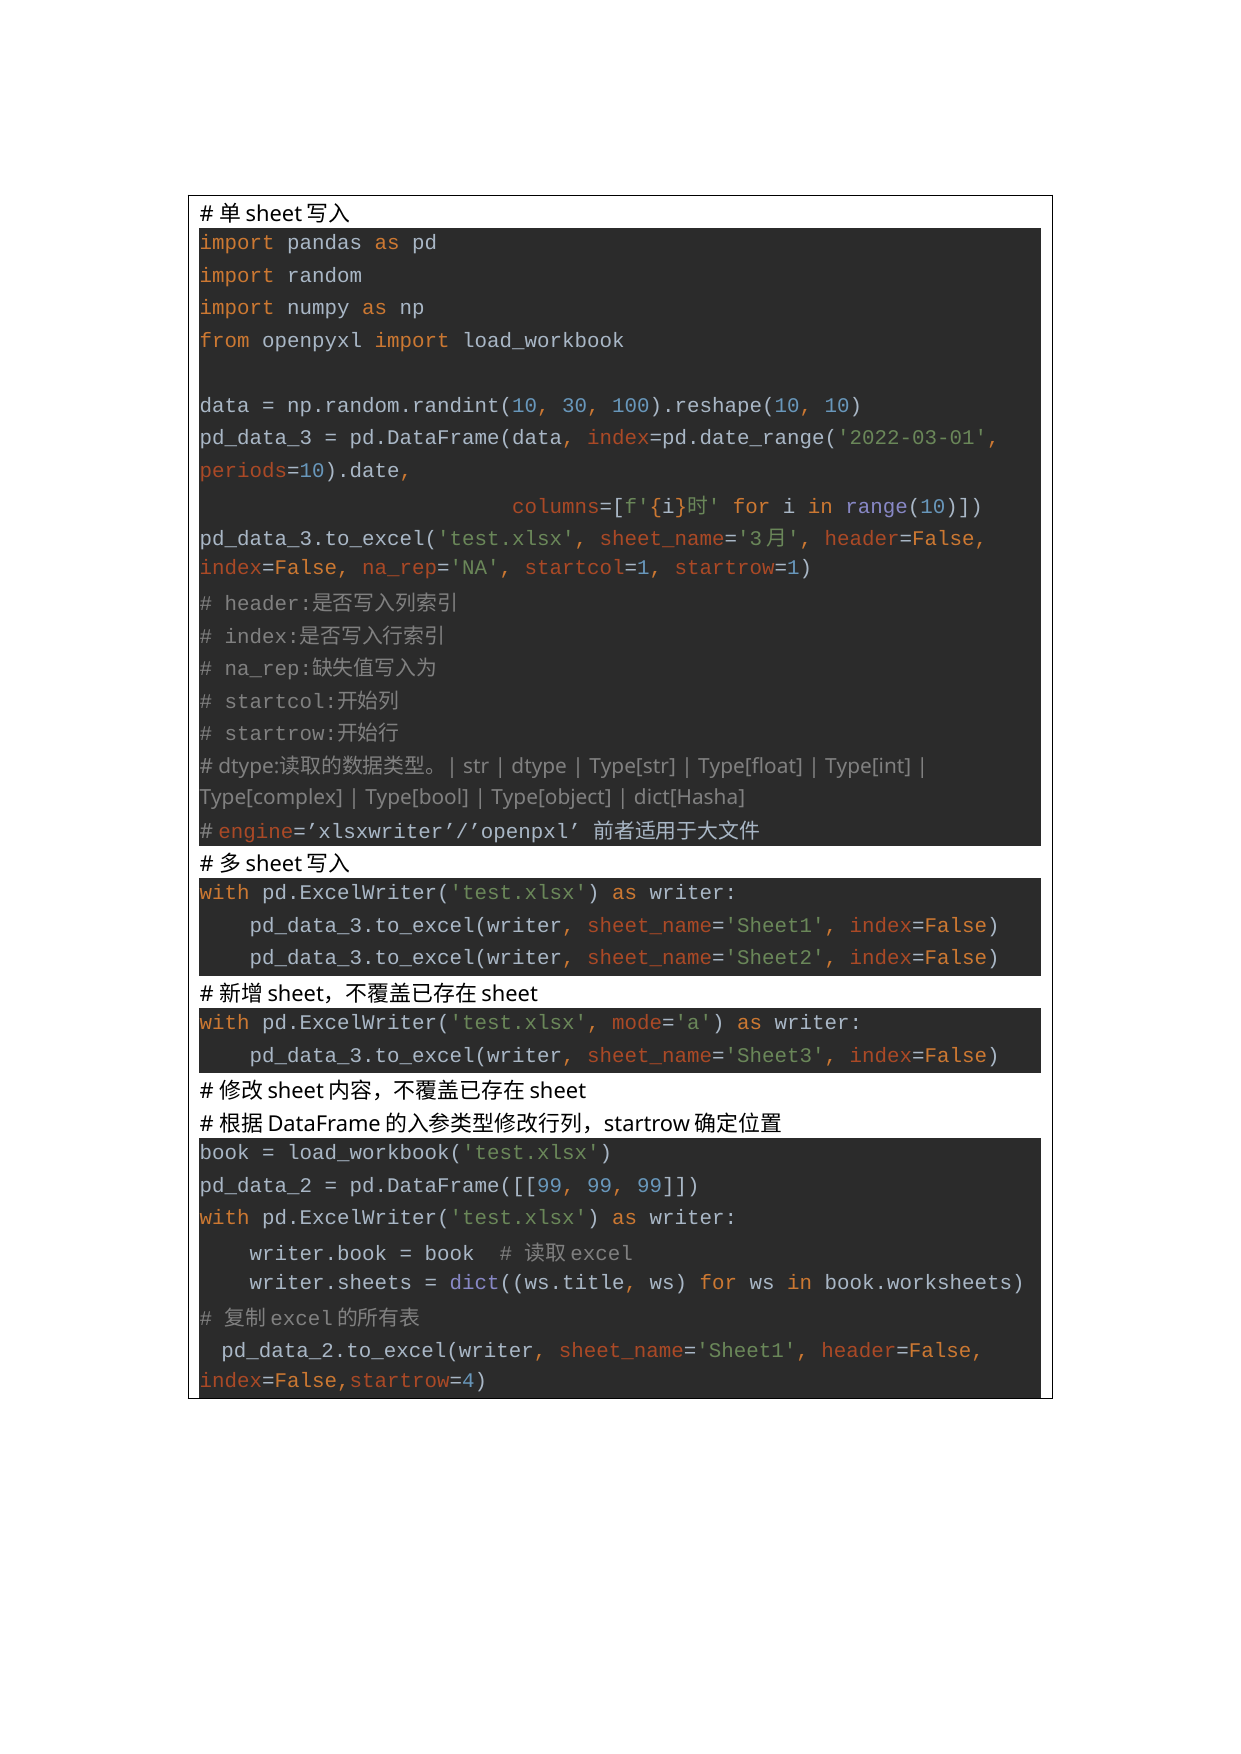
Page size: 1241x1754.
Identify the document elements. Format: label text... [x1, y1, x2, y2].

table_header # 单sheet写入 import pandas as pd import random import numpy as np from openpyxl import load_workbook data = np.random.randint(10, 30, 100).reshape(10, 10) pd_data_3 = pd.DataFrame(data, index=pd.date_range('2022-03-01', periods=10).date, columns=[f'{i}时' for i in range(10)]) pd_data_3.to_excel('test.xlsx', sheet_name='3月', header=False, index=False, na_rep='NA', startcol=1, startrow=1) # header:是否写入列索引 # index:是否写入行索引 # na_rep:缺失值写入为 # startcol:开始列 # startrow:开始行 # dtype:读取的数据类型。| str | dtype | Type[str] | Type[float] | Type[int] | Type[complex] | Type[bool] | Type[object] | dict[Hasha] # engine=’xlsxwriter’/’openpxl’ 前者适用于大文件 # 多sheet写入 with pd.ExcelWriter('test.xlsx') as writer: pd_data_3.to_excel(writer, sheet_name='Sheet1', index=False) pd_data_3.to_excel(writer, sheet_name='Sheet2', index=False) # 新增sheet，不覆盖已存在sheet with pd.ExcelWriter('test.xlsx', mode='a') as writer: pd_data_3.to_excel(writer, sheet_name='Sheet3', index=False) # 修改sheet内容，不覆盖已存在sheet # 根据DataFrame的入参类型修改行列，startrow确定位置 book = load_workbook('test.xlsx') pd_data_2 = pd.DataFrame([[99, 99, 99]]) with pd.ExcelWriter('test.xlsx') as writer: writer.book = book # 读取excel writer.sheets = dict((ws.title, ws) for ws in book.worksheets) # 复制excel的所有表 pd_data_2.to_excel(writer, sheet_name='Sheet1', header=False, index=False,startrow=4) [189, 196, 1052, 1398]
